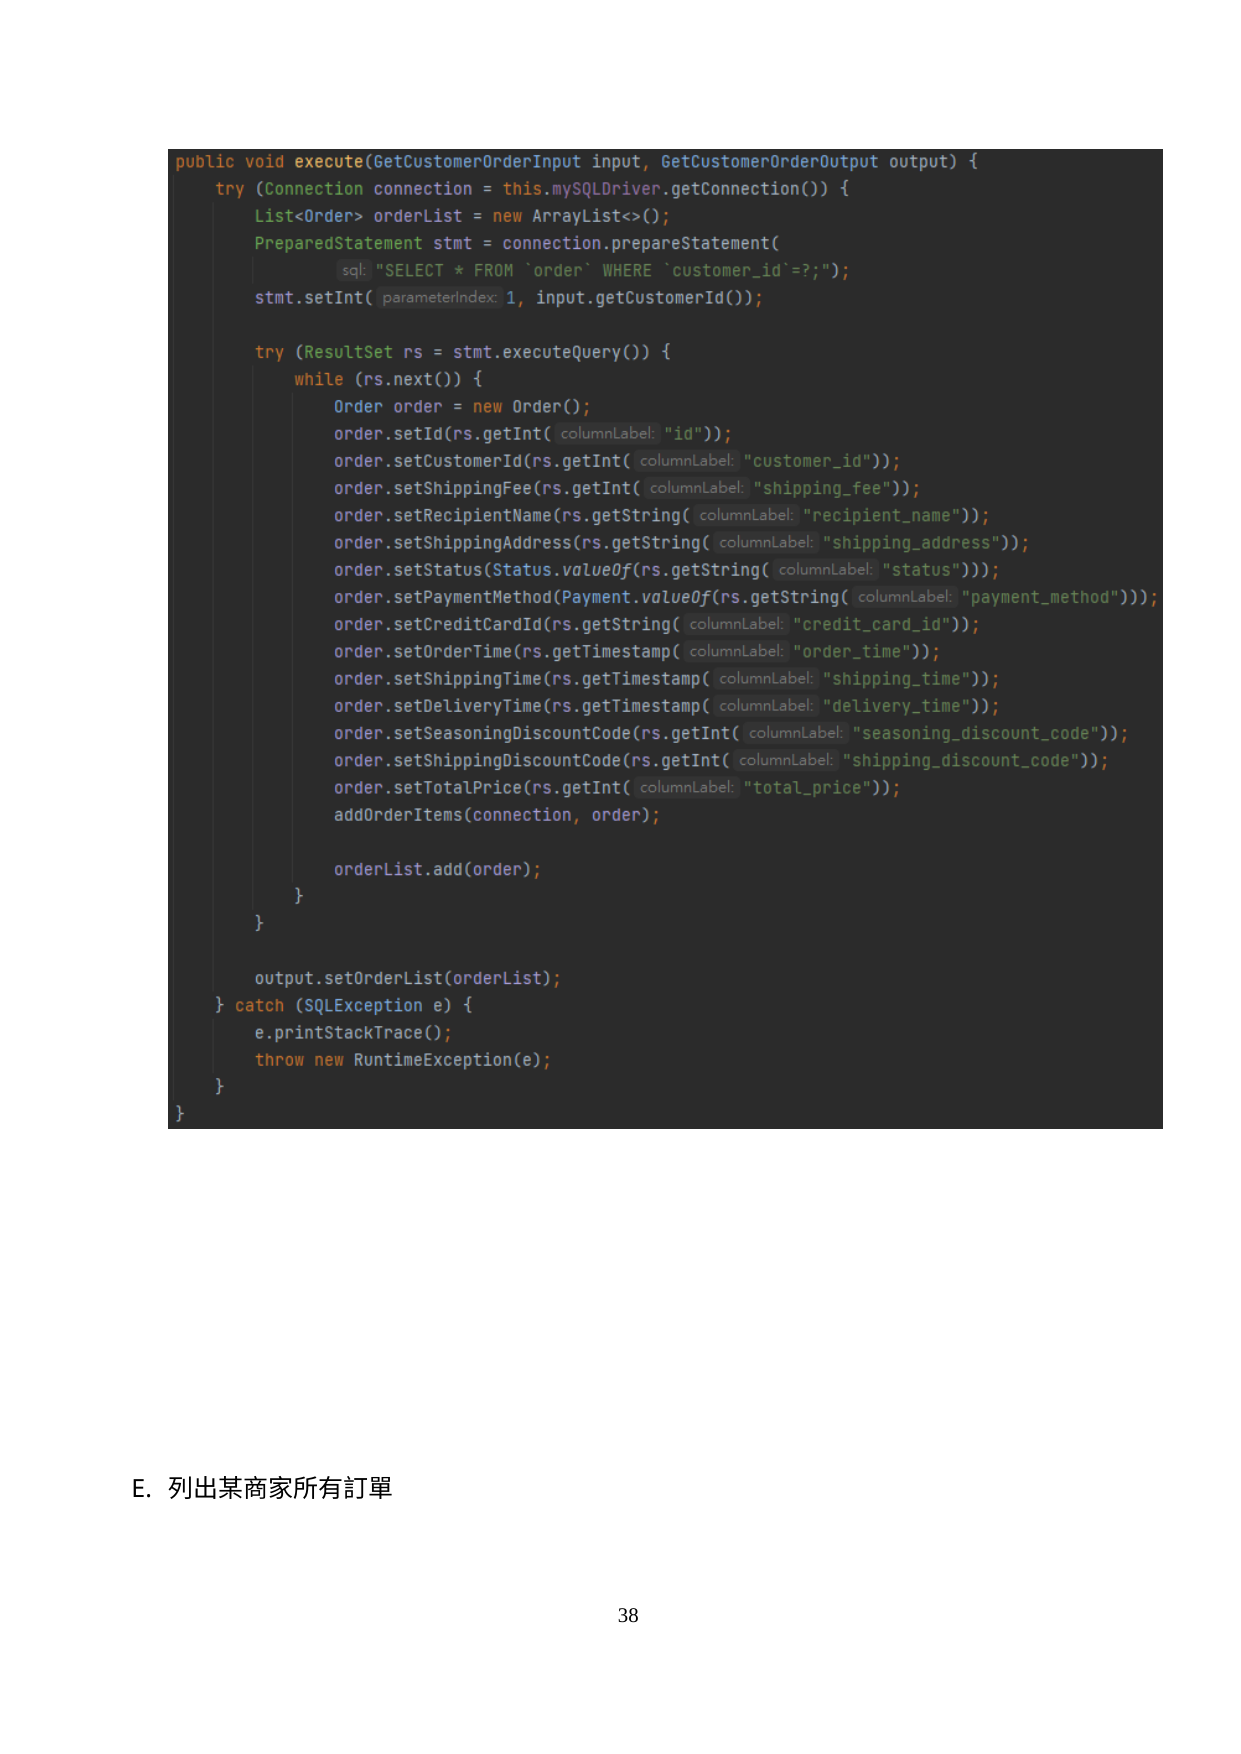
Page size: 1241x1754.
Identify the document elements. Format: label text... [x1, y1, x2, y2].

picture [168, 149, 1163, 1129]
list 列出某商家所有訂單 [131, 1469, 1125, 1505]
